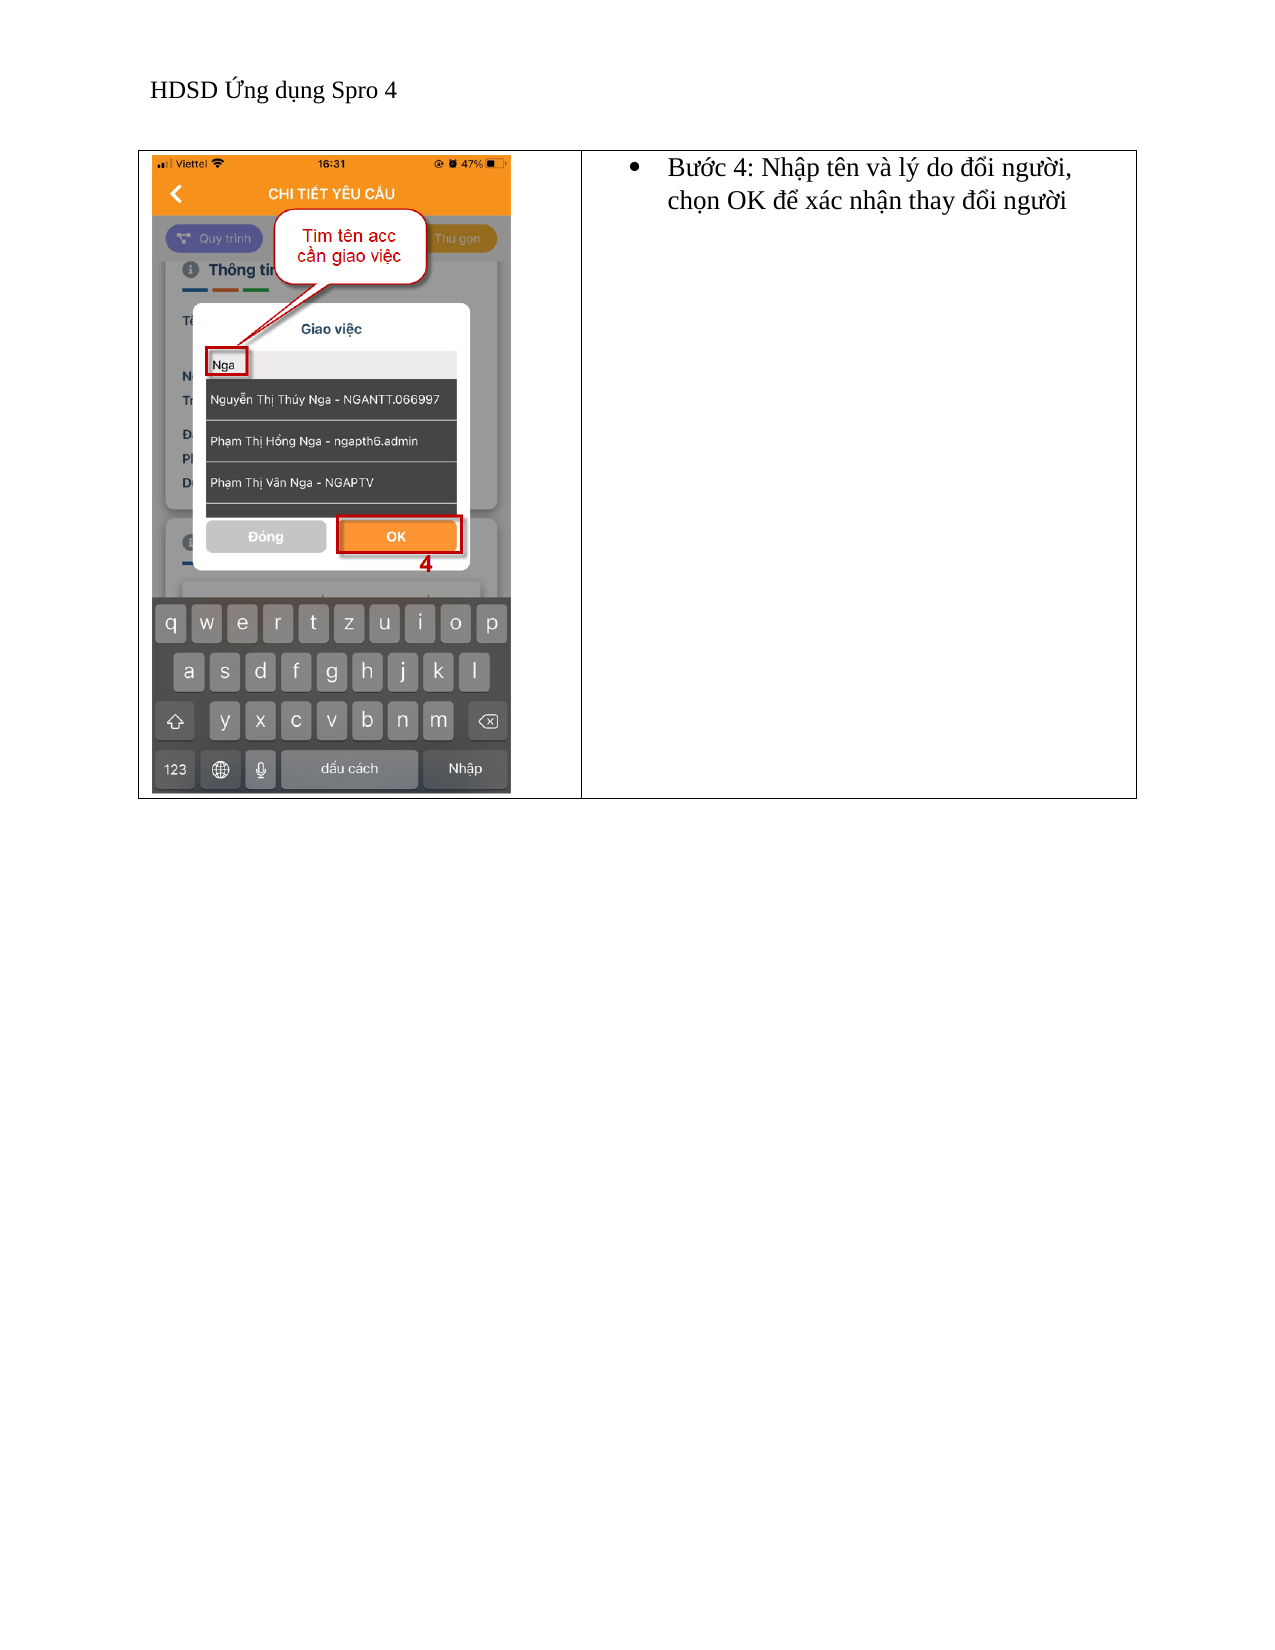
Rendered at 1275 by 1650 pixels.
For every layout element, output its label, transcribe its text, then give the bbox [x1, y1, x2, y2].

picture [150, 151, 512, 796]
table_cell [139, 151, 581, 798]
table_cell Bước 4: Nhập tên và lý do đổi người, chọn OK để xác nhận thay đổi người [582, 151, 1136, 798]
